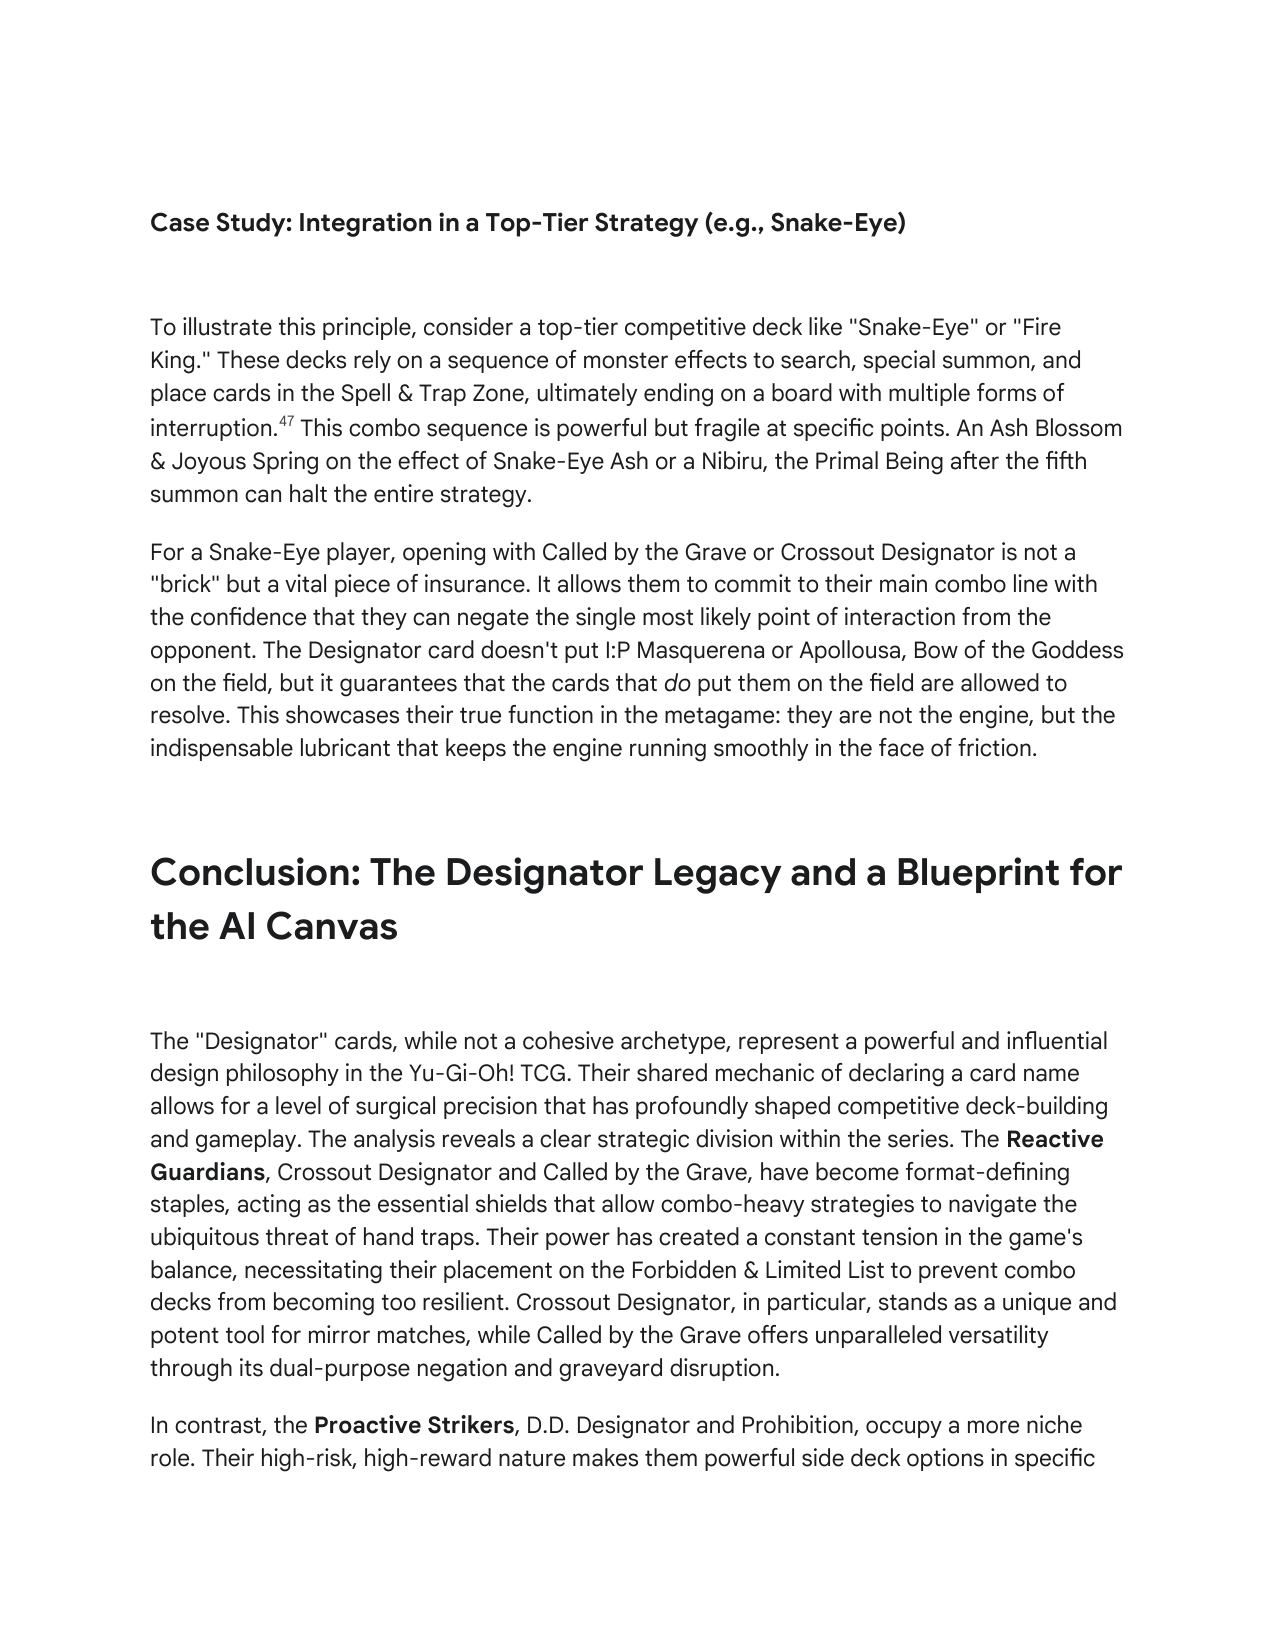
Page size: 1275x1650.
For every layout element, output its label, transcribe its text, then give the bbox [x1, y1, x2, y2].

text To illustrate this principle, consider a top-tier competitive deck like "Snake-Eye" or "Fire King." These decks rely on a sequence of monster effects to search, special summon, and place cards in the Spell & Trap Zone, ultimately ending on a board with multiple forms of interruption.47 This combo sequence is powerful but fragile at specific points. An Ash Blossom & Joyous Spring on the effect of Snake-Eye Ash or a Nibiru, the Primal Being after the fifth summon can halt the entire strategy. [150, 314, 1125, 509]
text The "Designator" cards, while not a cohesive archetype, represent a powerful and influential design philosophy in the Yu-Gi-Oh! TCG. Their shared mechanic of declaring a card name allows for a level of surgical precision that has profoundly shaped competitive deck-building and gameplay. The analysis reveals a clear strategic division within the series. The Reactive Guardians, Crossout Designator and Called by the Grave, have become format-defining staples, acting as the essential shields that allow combo-heavy strategies to navigate the ubiquitous threat of hand traps. Their power has created a constant tension in the game's balance, necessitating their placement on the Forbidden & Limited List to prevent combo decks from becoming too resilient. Crossout Designator, in particular, stands as a unique and potent tool for mirror matches, while Called by the Grave offers unparalleled versatility through its dual-purpose negation and graveyard disruption. [150, 1027, 1125, 1383]
subtitle Case Study: Integration in a Top-Tier Strategy (e.g., Snake-Eye) [150, 208, 1125, 239]
text For a Snake-Eye player, opening with Called by the Grave or Crossout Designator is not a "brick" but a vital piece of insurance. It allows them to commit to their main combo line with the confidence that they can negate the single most likely point of interaction from the opponent. The Designator card doesn't put I:P Masquerena or Apollousa, Bow of the Goddess on the field, but it guarantees that the cards that do put them on the field are allowed to resolve. This showcases their true function in the metagame: they are not the engine, but the indispensable lubricant that keeps the engine running smoothly in the face of friction. [150, 538, 1125, 763]
subtitle Conclusion: The Designator Legacy and a Blueprint for the AI Canvas [150, 849, 1125, 950]
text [150, 1412, 1125, 1473]
